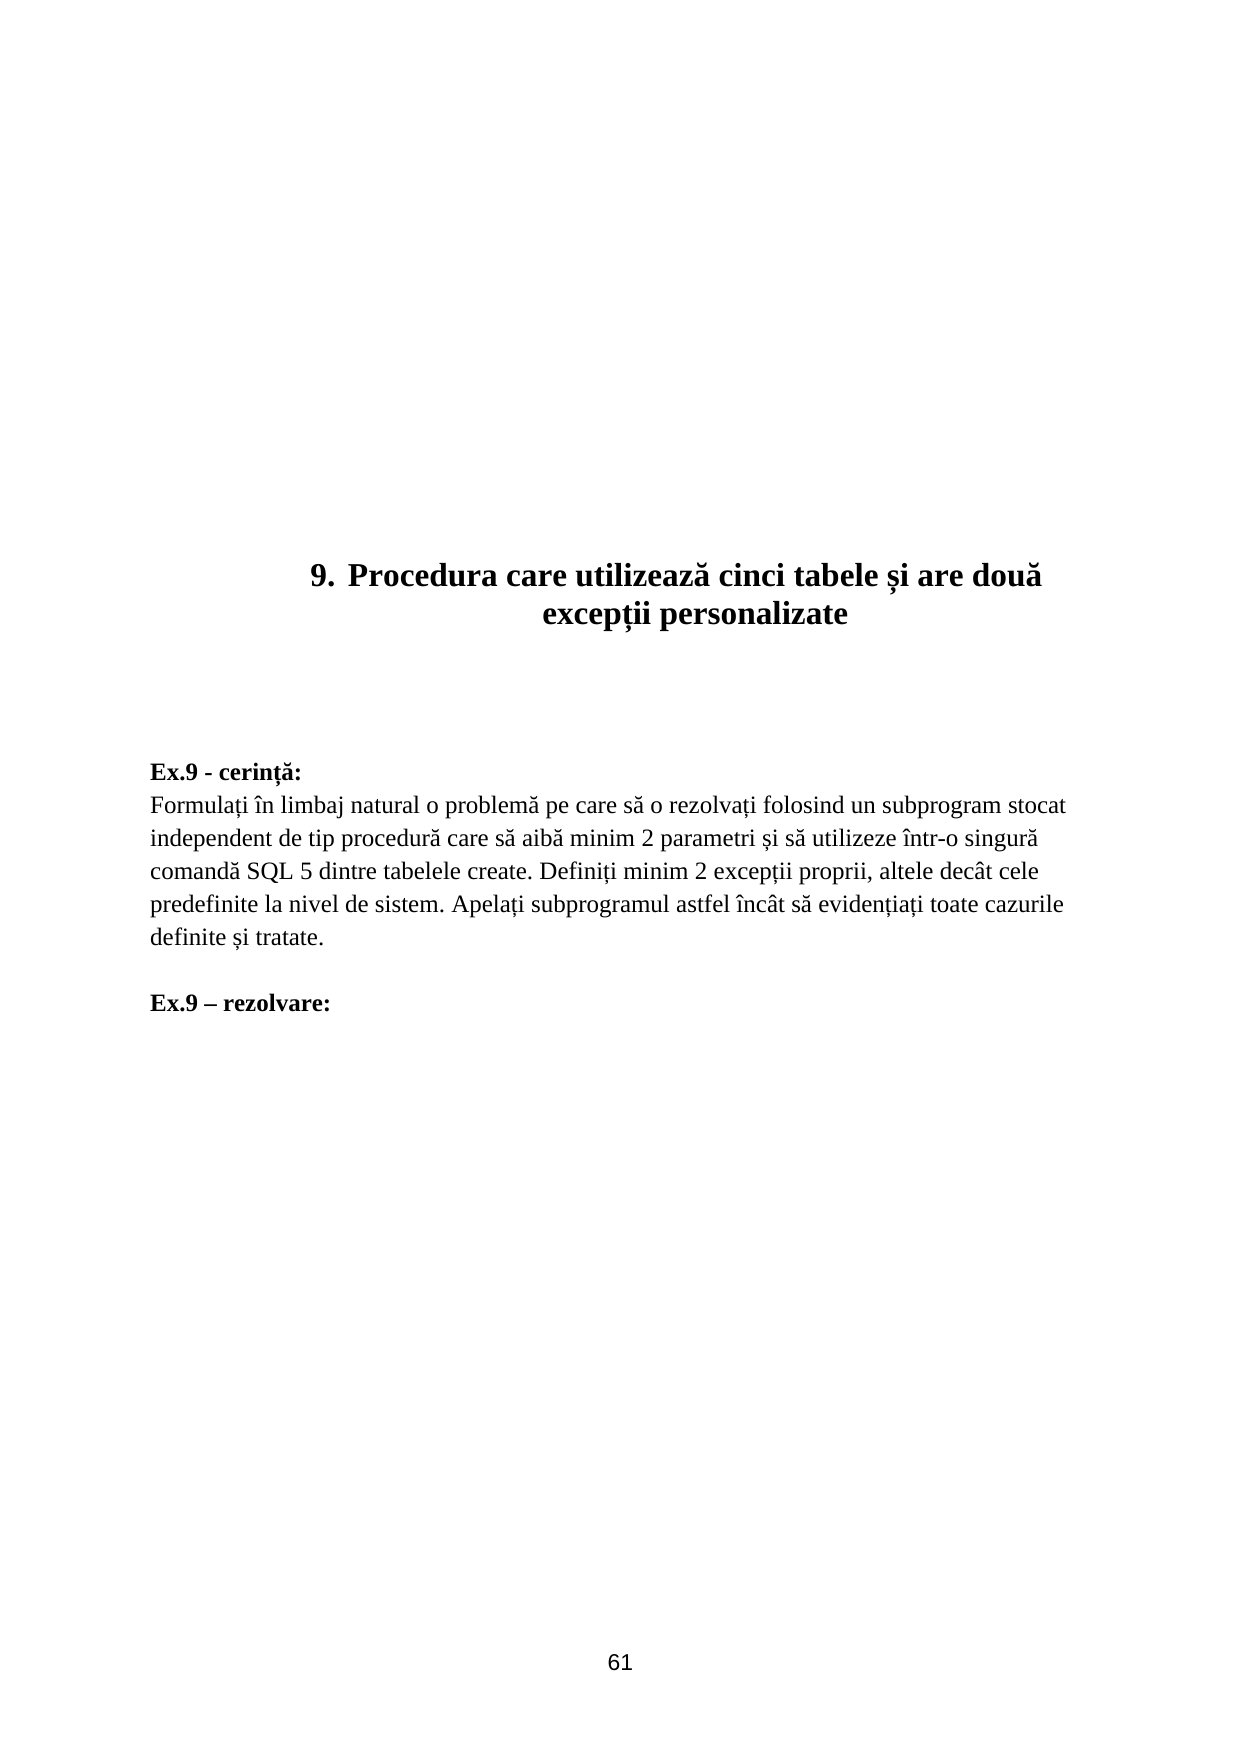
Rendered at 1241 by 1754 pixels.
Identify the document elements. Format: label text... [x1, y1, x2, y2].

text Ex.9 – rezolvare: [150, 988, 1090, 1017]
subtitle Procedura care utilizează cinci tabele și are două excepții personalizate [262, 555, 1090, 632]
text Formulați în limbaj natural o problemă pe care să o rezolvați folosind un subprogram stocat independent de tip procedură care să aibă minim 2 parametri și să utilizeze într-o singură comandă SQL 5 dintre tabelele create. Definiți minim 2 excepții proprii, altele decât cele predefinite la nivel de sistem. Apelați subprogramul astfel încât să evidențiați toate cazurile definite și tratate. [150, 790, 1090, 951]
text Ex.9 - cerință: [150, 757, 1090, 786]
